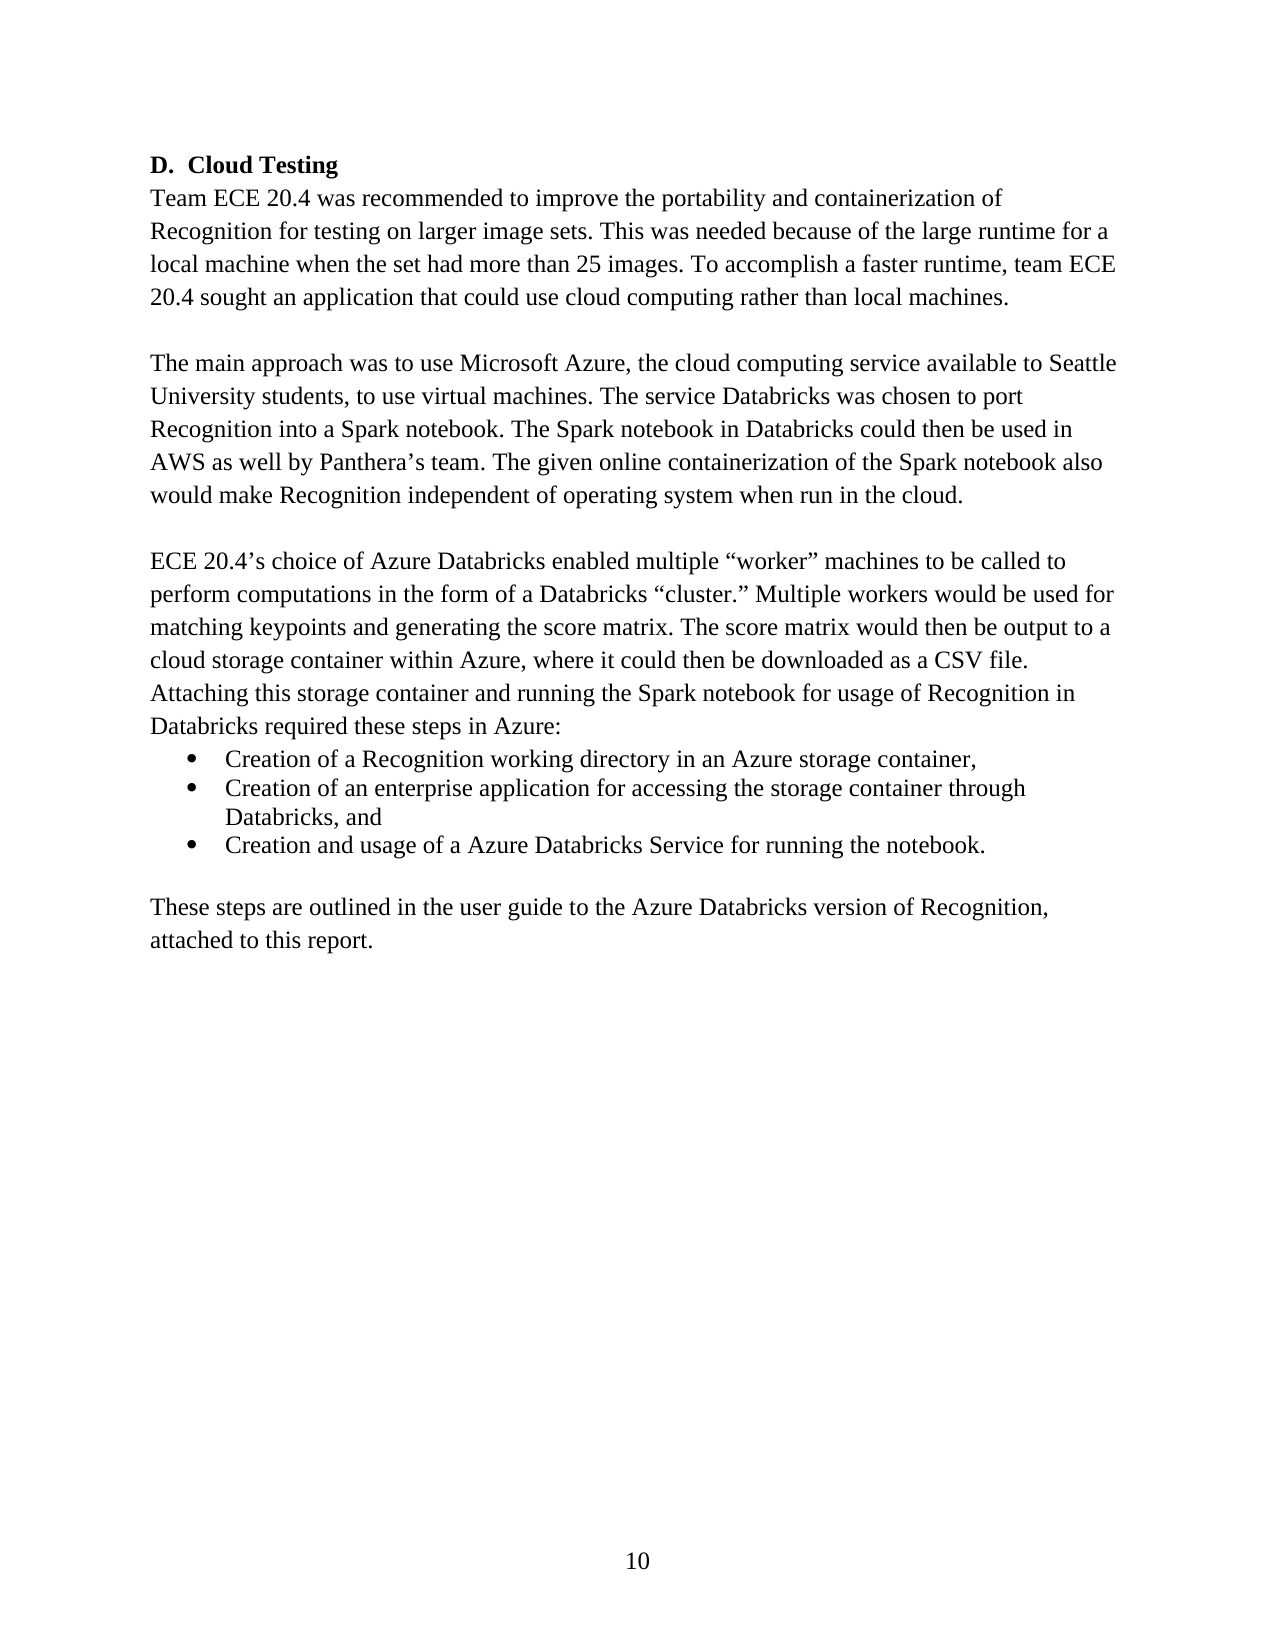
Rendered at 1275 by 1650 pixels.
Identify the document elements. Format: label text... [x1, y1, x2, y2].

text ECE 20.4’s choice of Azure Databricks enabled multiple “worker” machines to be called to perform computations in the form of a Databricks “cluster.” Multiple workers would be used for matching keypoints and generating the score matrix. The score matrix would then be output to a cloud storage container within Azure, where it could then be downloaded as a CSV file. Attaching this storage container and running the Spark notebook for usage of Recognition in Databricks required these steps in Azure: [150, 546, 1125, 740]
text These steps are outlined in the user guide to the Azure Databricks version of Recognition, attached to this report. [150, 892, 1125, 954]
text Team ECE 20.4 was recommended to improve the portability and containerization of Recognition for testing on larger image sets. This was needed because of the large runtime for a local machine when the set had more than 25 images. To accomplish a faster runtime, team ECE 20.4 sought an application that could use cloud computing rather than local machines. [150, 183, 1125, 311]
subtitle Cloud Testing [150, 150, 1125, 179]
text The main approach was to use Microsoft Azure, the cloud computing service available to Seattle University students, to use virtual machines. The service Databricks was chosen to port Recognition into a Spark notebook. The Spark notebook in Databricks could then be used in AWS as well by Panthera’s team. The given online containerization of the Spark notebook also would make Recognition independent of operating system when run in the cloud. [150, 348, 1125, 509]
list Creation of a Recognition working directory in an Azure storage container, [187, 744, 1125, 773]
list Creation and usage of a Azure Databricks Service for running the notebook. [187, 831, 1125, 859]
list Creation of an enterprise application for accessing the storage container through Databricks, and [187, 773, 1125, 831]
